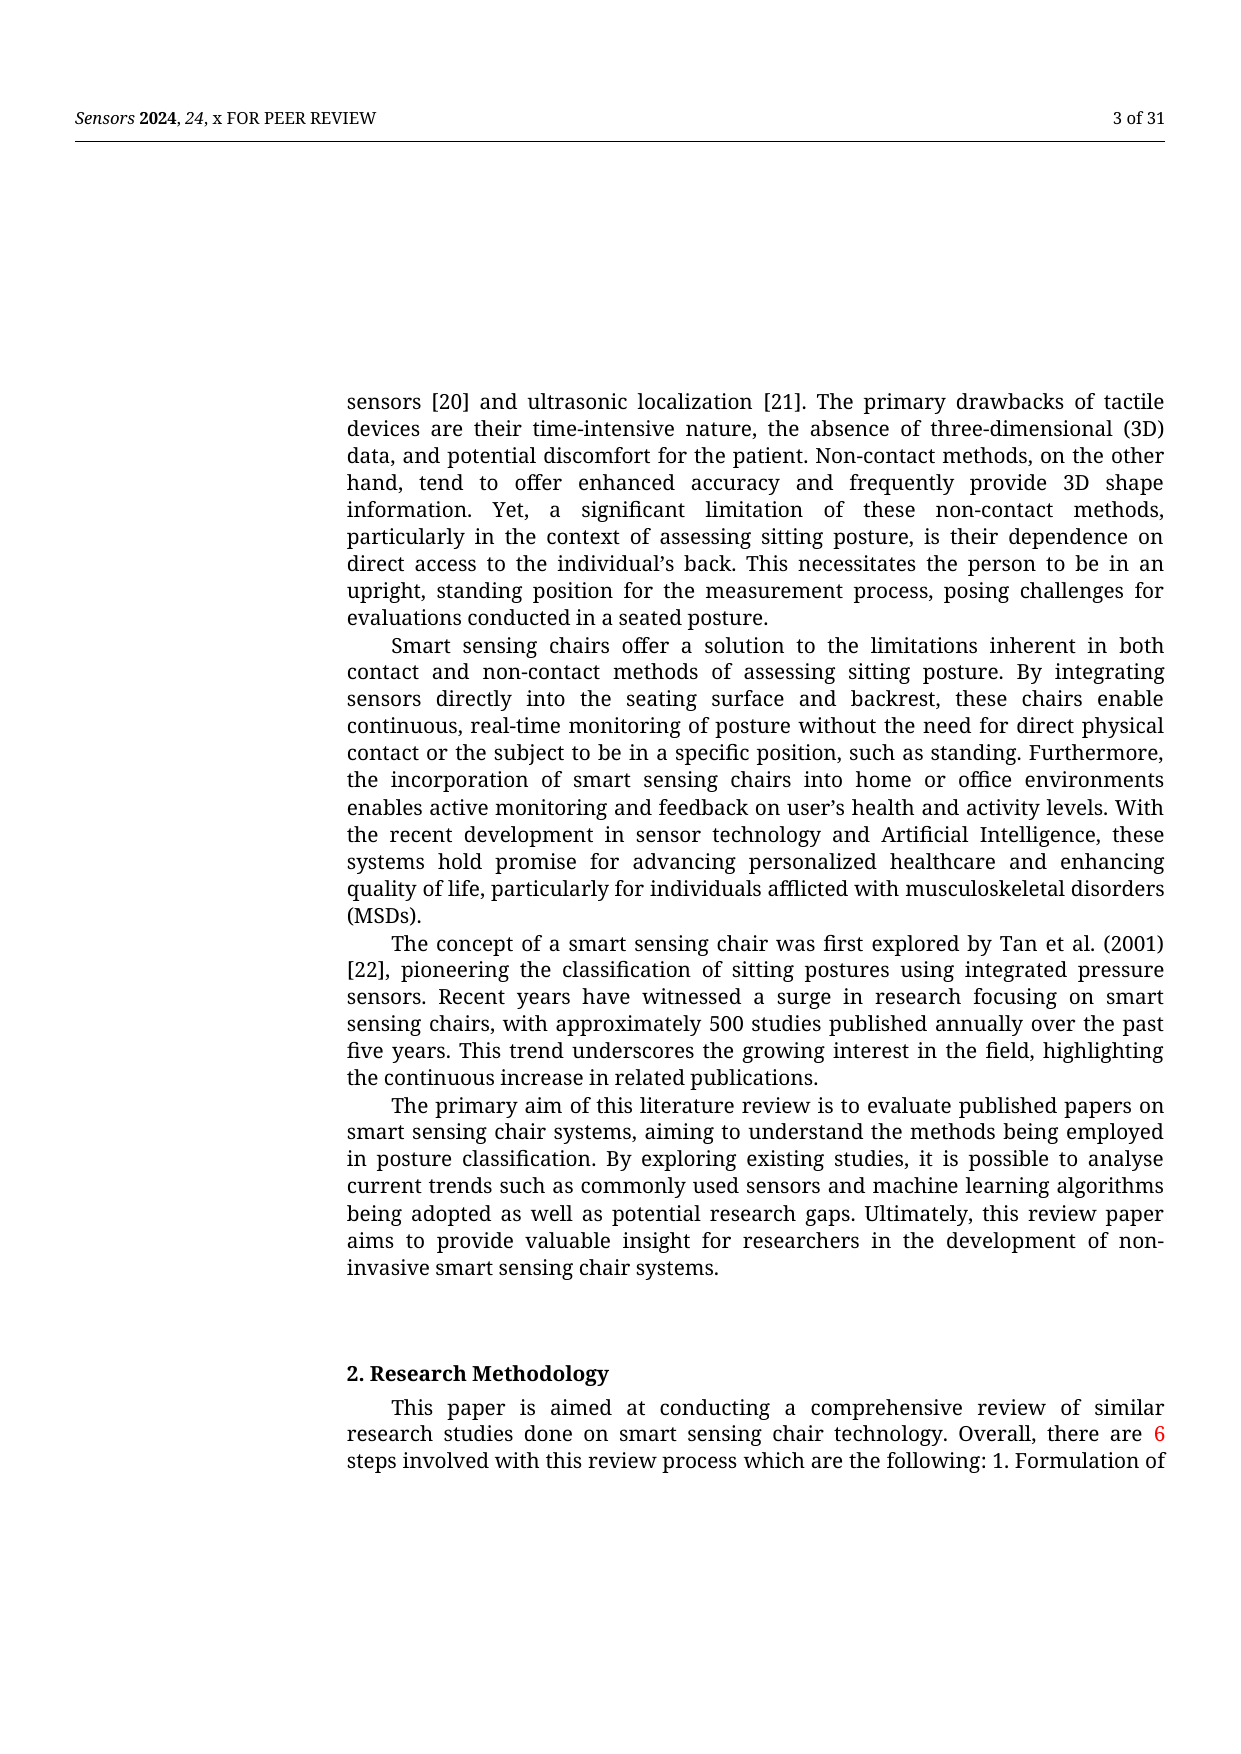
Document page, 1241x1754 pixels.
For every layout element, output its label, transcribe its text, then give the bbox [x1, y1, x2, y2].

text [347, 1393, 1165, 1475]
text The primary aim of this literature review is to evaluate published papers on smart sensing chair systems, aiming to understand the methods being employed in posture classification. By exploring existing studies, it is possible to analyse current trends such as commonly used sensors and machine learning algorithms being adopted as well as potential research gaps. Ultimately, this review paper aims to provide valuable insight for researchers in the development of non-invasive smart sensing chair systems. [347, 1092, 1165, 1281]
text Smart sensing chairs offer a solution to the limitations inherent in both contact and non-contact methods of assessing sitting posture. By integrating sensors directly into the seating surface and backrest, these chairs enable continuous, real-time monitoring of posture without the need for direct physical contact or the subject to be in a specific position, such as standing. Furthermore, the incorporation of smart sensing chairs into home or office environments enables active monitoring and feedback on user’s health and activity levels. With the recent development in sensor technology and Artificial Intelligence, these systems hold promise for advancing personalized healthcare and enhancing quality of life, particularly for individuals afflicted with musculoskeletal disorders (MSDs). [347, 632, 1165, 929]
text The concept of a smart sensing chair was first explored by Tan et al. (2001) [22], pioneering the classification of sitting postures using integrated pressure sensors. Recent years have witnessed a surge in research focusing on smart sensing chairs, with approximately 500 studies published annually over the past five years. This trend underscores the growing interest in the field, highlighting the continuous increase in related publications. [347, 929, 1165, 1092]
subtitle 2. Research Methodology [347, 1360, 1165, 1387]
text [347, 388, 1165, 632]
